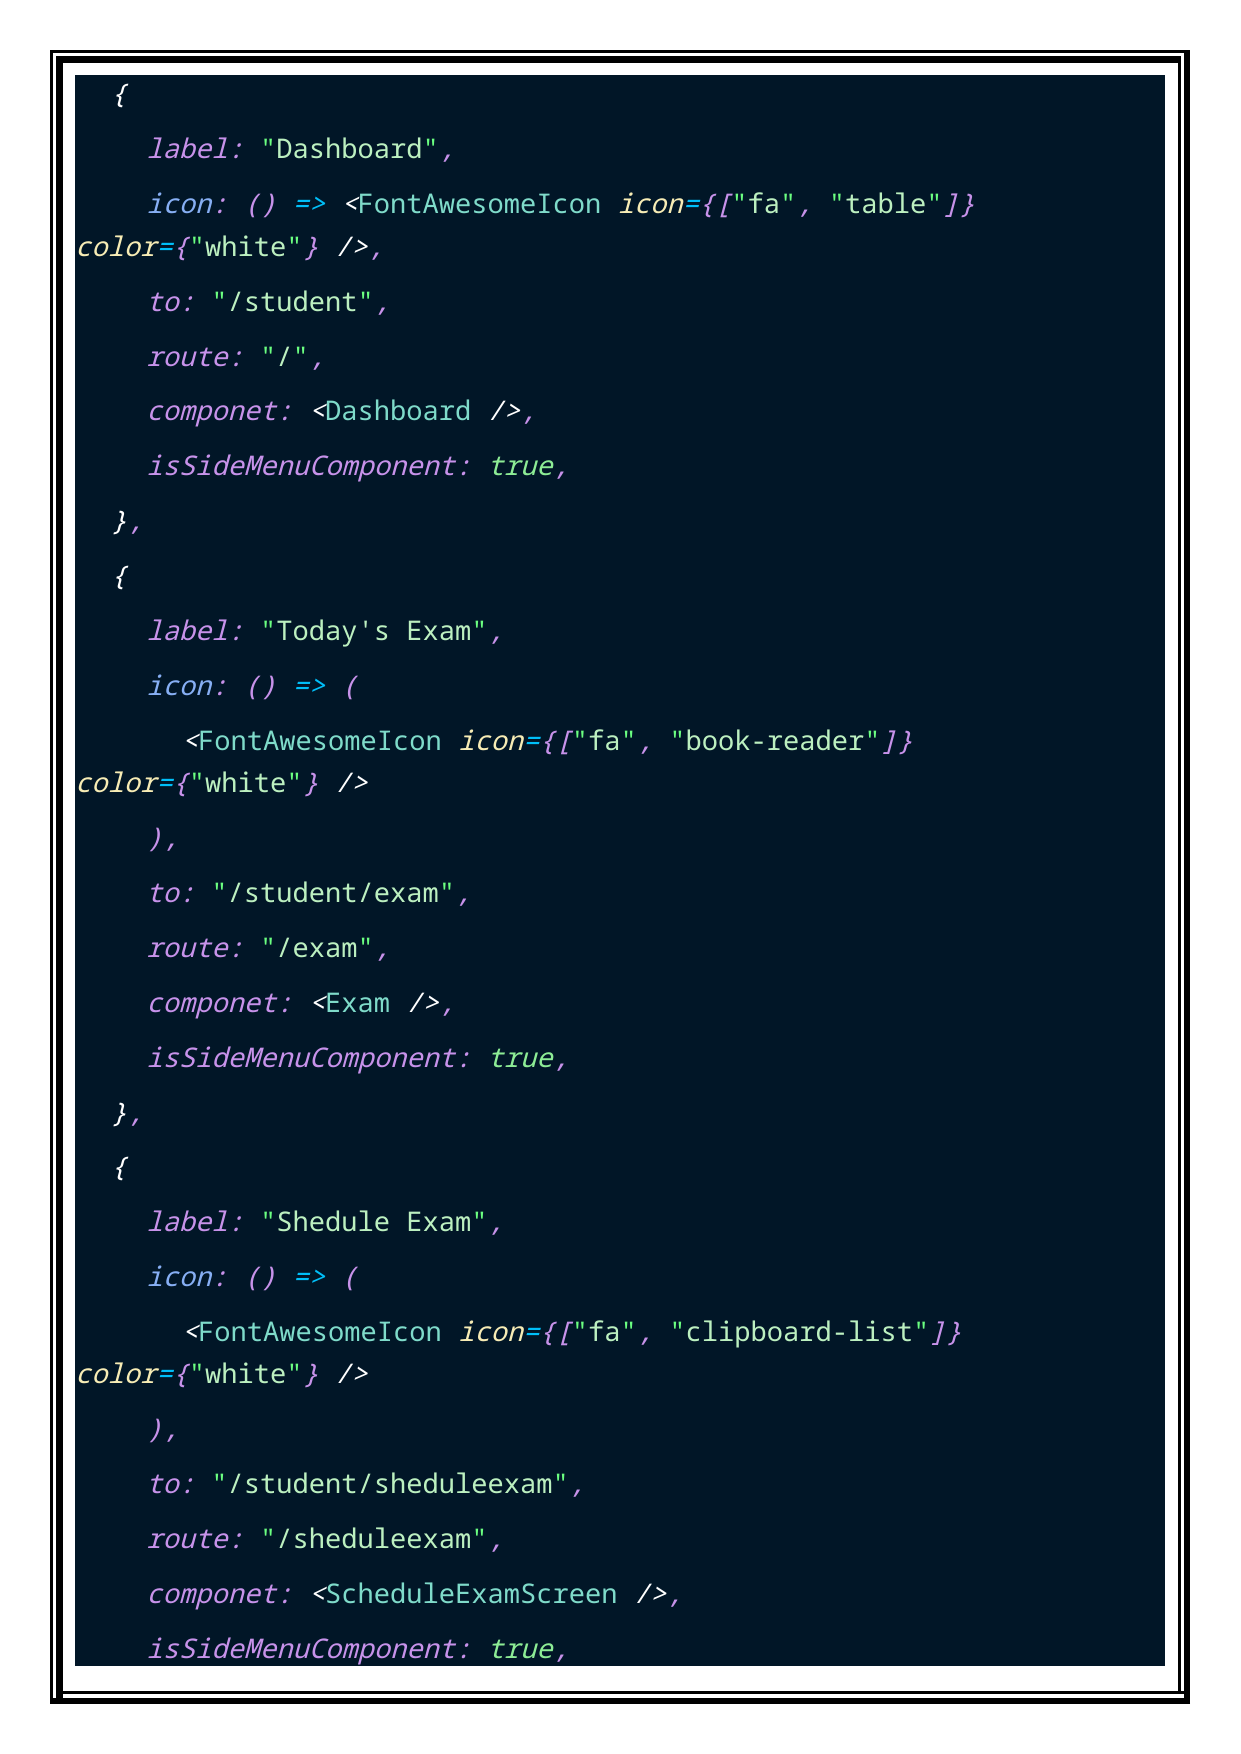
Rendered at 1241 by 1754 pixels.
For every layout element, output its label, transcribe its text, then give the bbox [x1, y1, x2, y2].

text icon: () => ( [75, 666, 1165, 703]
text icon: () => ( [75, 1258, 1165, 1294]
text { [75, 75, 1165, 112]
text to: "/student", [75, 282, 1165, 319]
text route: "/sheduleexam", [75, 1520, 1165, 1557]
text }, [75, 502, 1165, 538]
text <FontAwesomeIcon icon={["fa", "book-reader"]} color={"white"} /> [75, 721, 1165, 801]
text label: "Shedule Exam", [75, 1203, 1165, 1240]
text ), [75, 1410, 1165, 1447]
text <FontAwesomeIcon icon={["fa", "clipboard-list"]} color={"white"} /> [75, 1313, 1165, 1392]
text label: "Today's Exam", [75, 611, 1165, 648]
text isSideMenuComponent: true, [75, 1629, 1165, 1666]
text componet: <Exam />, [75, 983, 1165, 1020]
text { [75, 557, 1165, 593]
text componet: <Dashboard />, [75, 392, 1165, 429]
text to: "/student/sheduleexam", [75, 1465, 1165, 1502]
text label: "Dashboard", [75, 130, 1165, 167]
text isSideMenuComponent: true, [75, 447, 1165, 484]
text icon: () => <FontAwesomeIcon icon={["fa", "table"]} color={"white"} />, [75, 185, 1165, 264]
text route: "/", [75, 337, 1165, 374]
text }, [75, 1093, 1165, 1130]
text isSideMenuComponent: true, [75, 1038, 1165, 1075]
text route: "/exam", [75, 928, 1165, 965]
text to: "/student/exam", [75, 873, 1165, 910]
text ), [75, 818, 1165, 855]
text { [75, 1148, 1165, 1185]
text componet: <ScheduleExamScreen />, [75, 1574, 1165, 1611]
